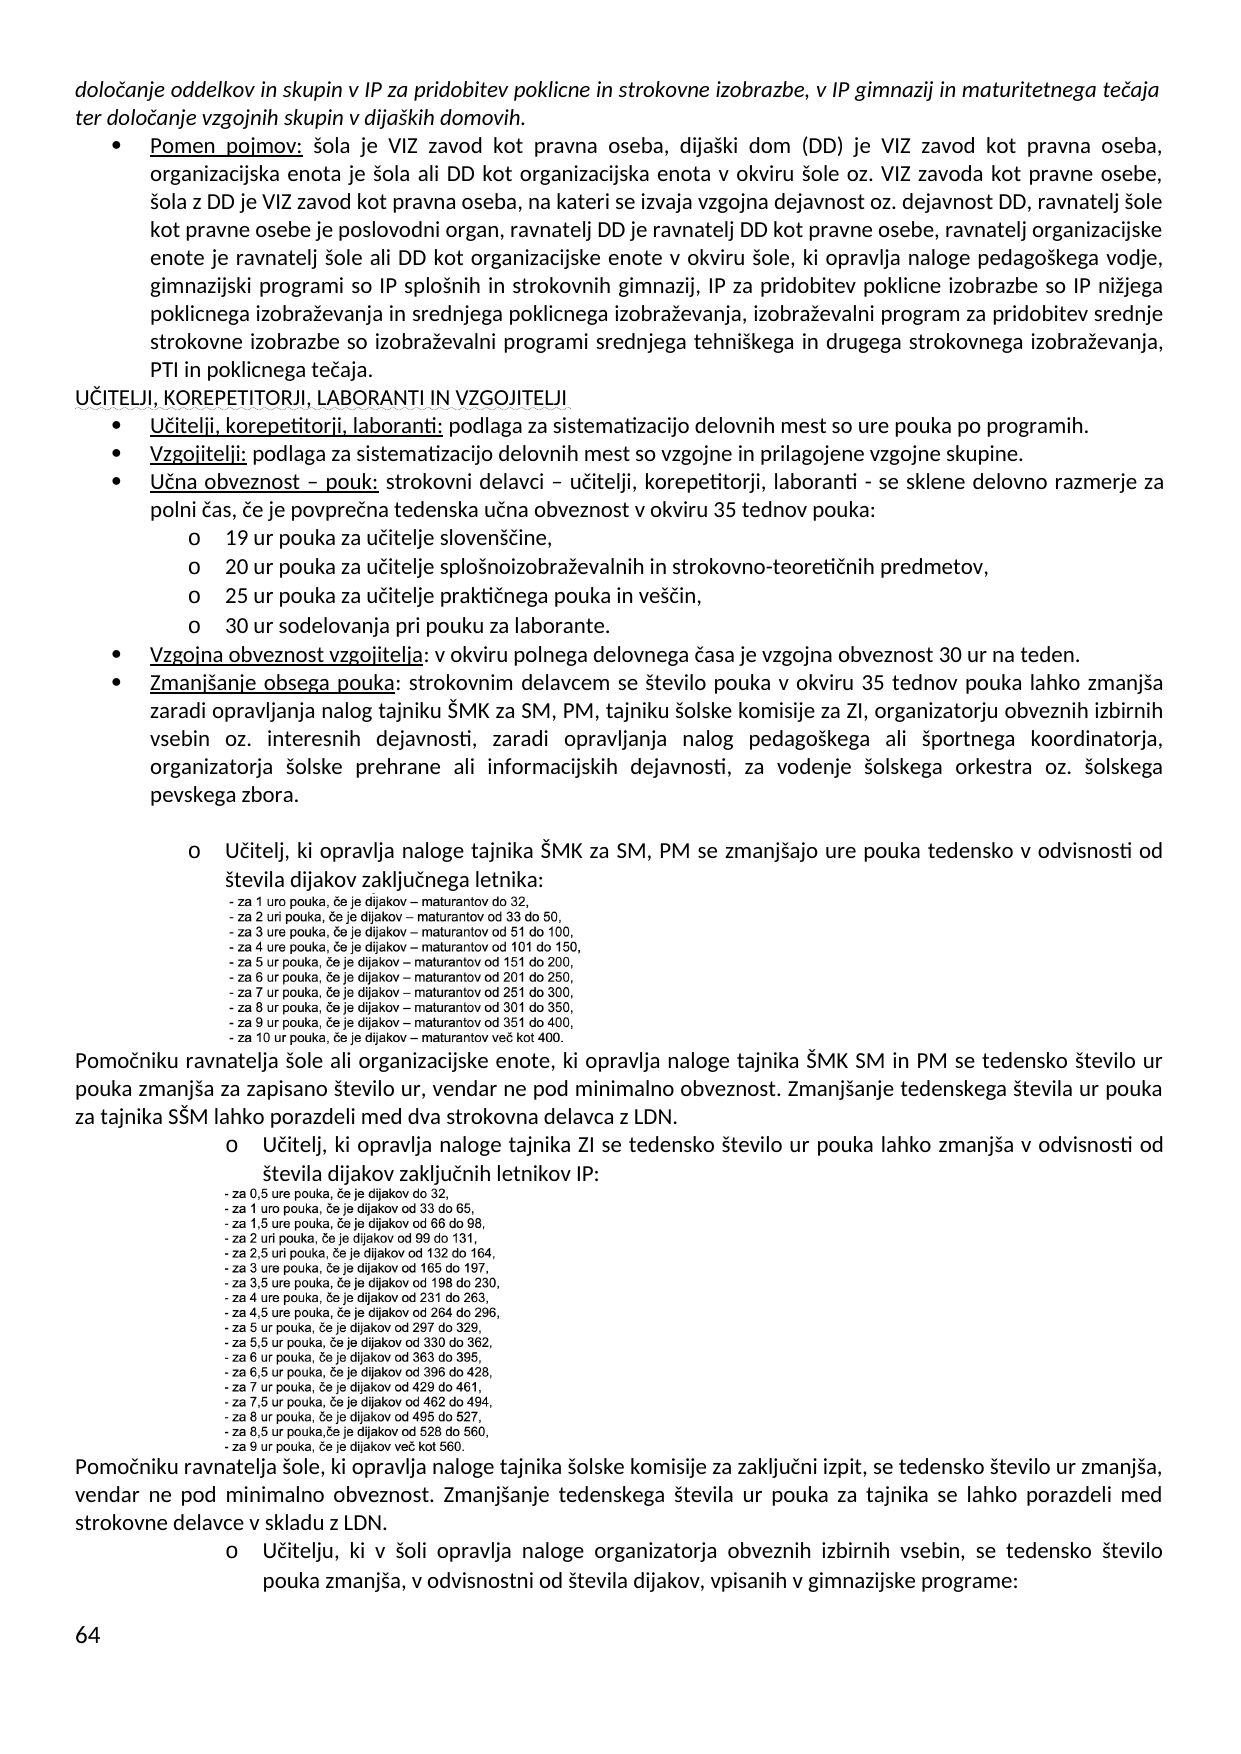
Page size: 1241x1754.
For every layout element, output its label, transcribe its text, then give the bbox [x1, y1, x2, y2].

list Zmanjšanje obsega pouka: strokovnim delavcem se število pouka v okviru 35 tednov pouka lahko zmanjša zaradi opravljanja nalog tajniku ŠMK za SM, PM, tajniku šolske komisije za ZI, organizatorju obveznih izbirnih vsebin oz. interesnih dejavnosti, zaradi opravljanja nalog pedagoškega ali športnega koordinatorja, organizatorja šolske prehrane ali informacijskih dejavnosti, za vodenje šolskega orkestra oz. šolskega pevskega zbora. [112, 668, 1165, 808]
text UČITELJI, KOREPETITORJI, LABORANTI IN VZGOJITELJI [75, 383, 1165, 411]
list Učitelju, ki v šoli opravlja naloge organizatorja obveznih izbirnih vsebin, se tedensko število pouka zmanjša, v odvisnostni od števila dijakov, vpisanih v gimnazijske programe: [225, 1537, 1165, 1594]
text Pomočniku ravnatelja šole ali organizacijske enote, ki opravlja naloge tajnika ŠMK SM in PM se tedensko število ur pouka zmanjša za zapisano število ur, vendar ne pod minimalno obveznost. Zmanjšanje tedenskega števila ur pouka za tajnika SŠM lahko porazdeli med dva strokovna delavca z LDN. [75, 1046, 1165, 1130]
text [75, 75, 1165, 131]
list Učitelj, ki opravlja naloge tajnika ŠMK za SM, PM se zmanjšajo ure pouka tedensko v odvisnosti od števila dijakov zaključnega letnika: [187, 836, 1165, 893]
list Učitelj, ki opravlja naloge tajnika ZI se tedensko število ur pouka lahko zmanjša v odvisnosti od števila dijakov zaključnih letnikov IP: [225, 1130, 1165, 1187]
text Pomočniku ravnatelja šole, ki opravlja naloge tajnika šolske komisije za zaključni izpit, se tedensko število ur zmanjša, vendar ne pod minimalno obveznost. Zmanjšanje tedenskega števila ur pouka za tajnika se lahko porazdeli med strokovne delavce v skladu z LDN. [75, 1452, 1165, 1537]
list 19 ur pouka za učitelje slovenščine, [187, 523, 1165, 552]
picture [225, 1187, 504, 1453]
picture [225, 893, 585, 1046]
list 25 ur pouka za učitelje praktičnega pouka in veščin, [187, 582, 1165, 611]
list Pomen pojmov: šola je VIZ zavod kot pravna oseba, dijaški dom (DD) je VIZ zavod kot pravna oseba, organizacijska enota je šola ali DD kot organizacijska enota v okviru šole oz. VIZ zavoda kot pravne osebe, šola z DD je VIZ zavod kot pravna oseba, na kateri se izvaja vzgojna dejavnost oz. dejavnost DD, ravnatelj šole kot pravne osebe je poslovodni organ, ravnatelj DD je ravnatelj DD kot pravne osebe, ravnatelj organizacijske enote je ravnatelj šole ali DD kot organizacijske enote v okviru šole, ki opravlja naloge pedagoškega vodje, gimnazijski programi so IP splošnih in strokovnih gimnazij, IP za pridobitev poklicne izobrazbe so IP nižjega poklicnega izobraževanja in srednjega poklicnega izobraževanja, izobraževalni program za pridobitev srednje strokovne izobrazbe so izobraževalni programi srednjega tehniškega in drugega strokovnega izobraževanja, PTI in poklicnega tečaja. [112, 131, 1165, 383]
list Učna obveznost – pouk: strokovni delavci – učitelji, korepetitorji, laboranti - se sklene delovno razmerje za polni čas, če je povprečna tedenska učna obveznost v okviru 35 tednov pouka: [112, 467, 1165, 523]
list Vzgojitelji: podlaga za sistematizacijo delovnih mest so vzgojne in prilagojene vzgojne skupine. [112, 439, 1165, 467]
list Učitelji, korepetitorji, laboranti: podlaga za sistematizacijo delovnih mest so ure pouka po programih. [112, 411, 1165, 439]
list 20 ur pouka za učitelje splošnoizobraževalnih in strokovno-teoretičnih predmetov, [187, 552, 1165, 582]
list Vzgojna obveznost vzgojitelja: v okviru polnega delovnega časa je vzgojna obveznost 30 ur na teden. [112, 640, 1165, 668]
list 30 ur sodelovanja pri pouku za laborante. [187, 611, 1165, 640]
